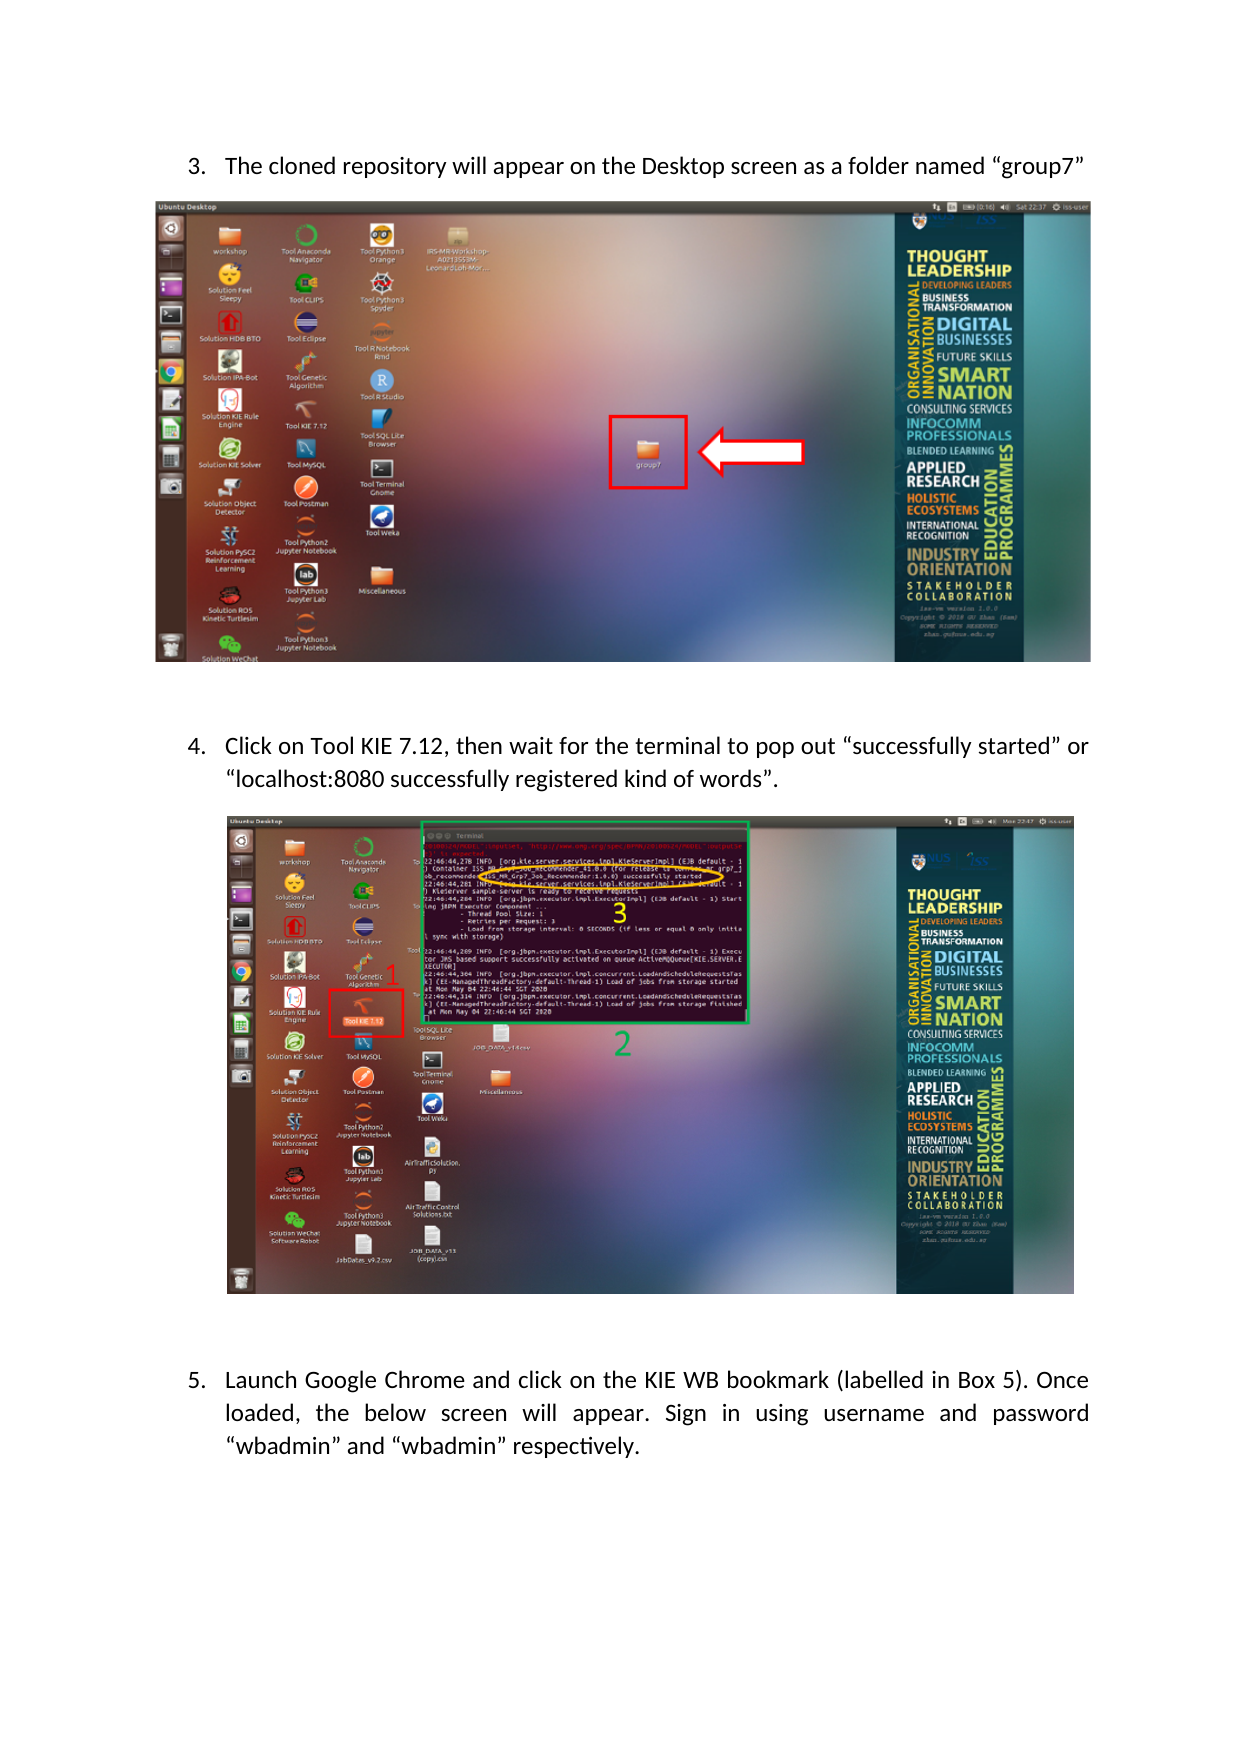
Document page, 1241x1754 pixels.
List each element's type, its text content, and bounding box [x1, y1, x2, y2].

picture [150, 199, 1091, 662]
list The cloned repository will appear on the Desktop screen as a folder named “group7” [187, 150, 1090, 181]
list Click on Tool KIE 7.12, then wait for the terminal to pop out “successfully started” or “localhost:8080 successfully registered kind of words”. [187, 731, 1090, 794]
picture [225, 813, 1078, 1296]
list Launch Google Chrome and click on the KIE WB bookmark (labelled in Box 5). Once loaded, the below screen will appear. Sign in using username and password “wbadmin” and “wbadmin” respectively. [187, 1364, 1090, 1461]
